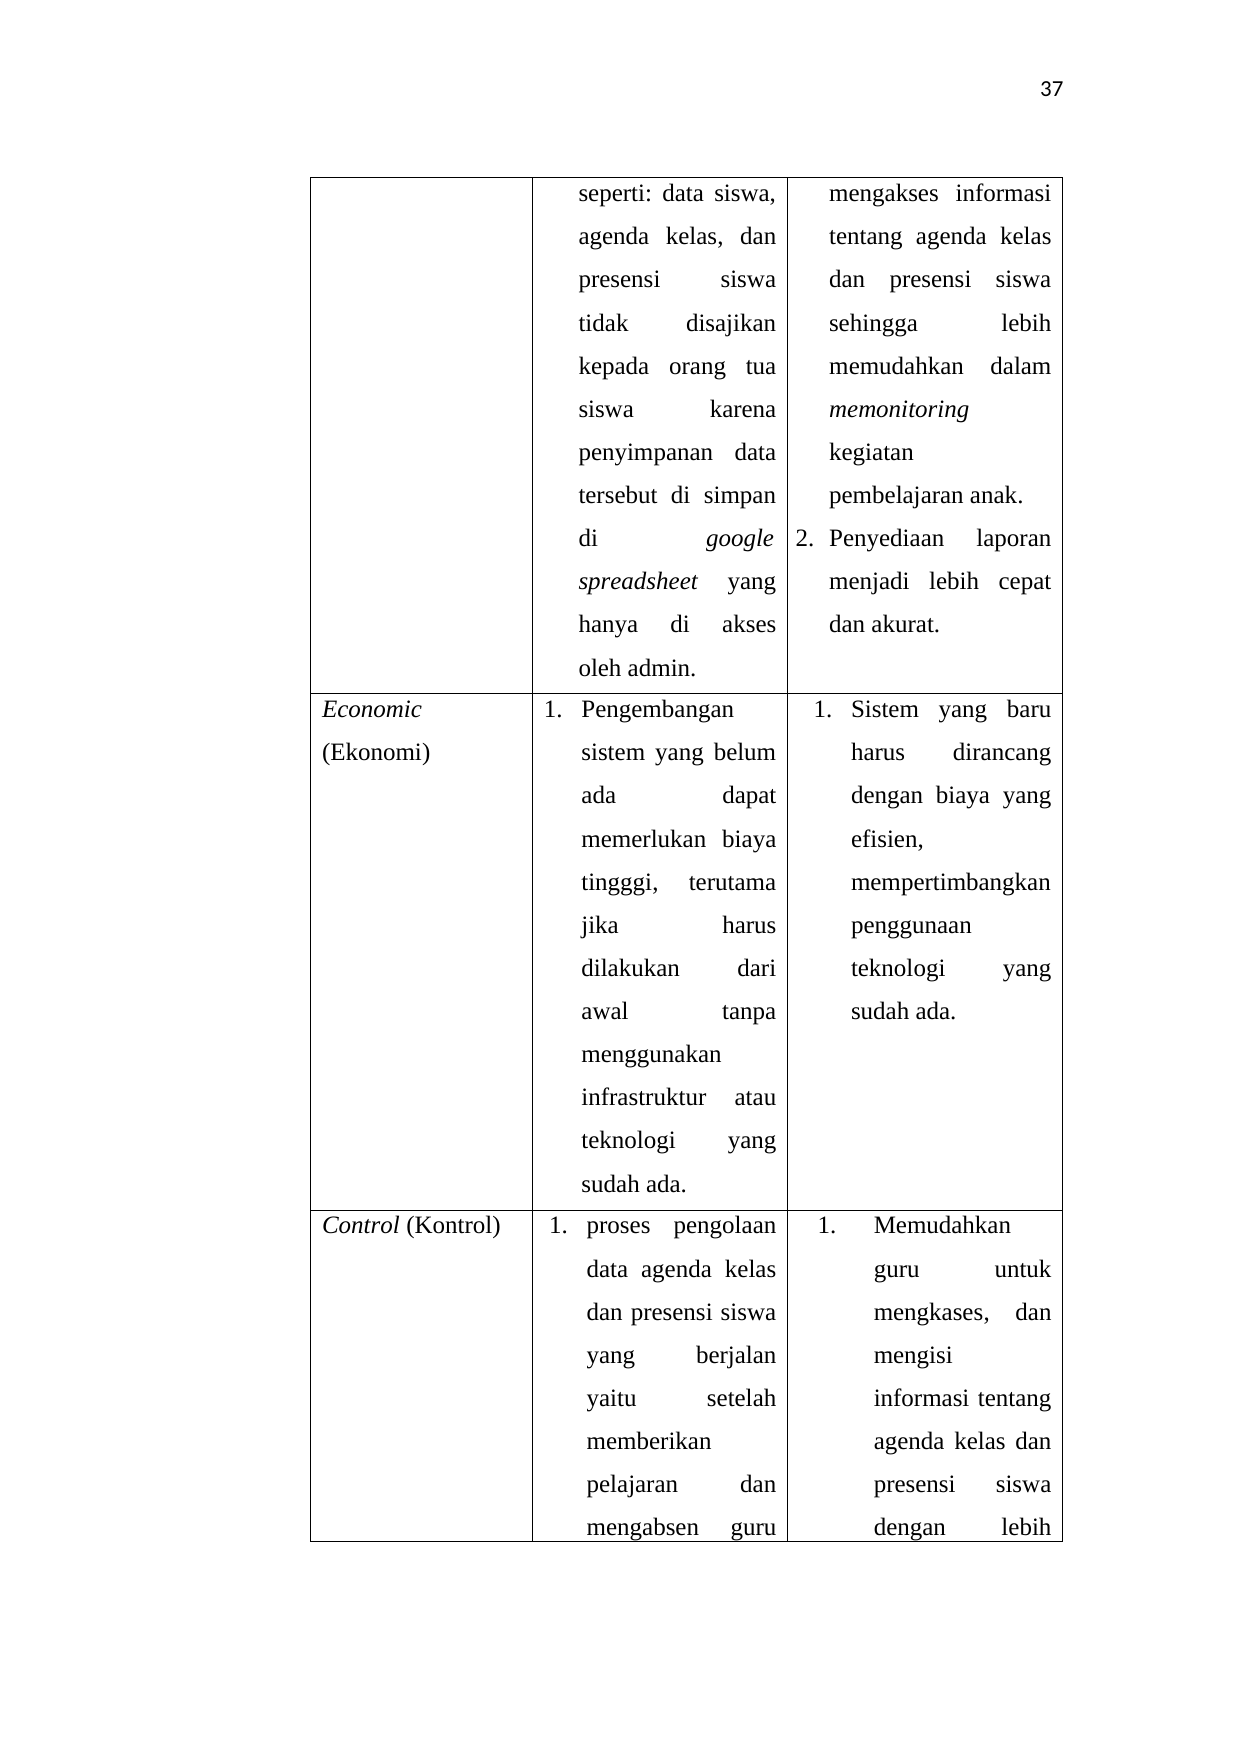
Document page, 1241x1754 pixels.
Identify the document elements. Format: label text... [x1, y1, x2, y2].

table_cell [533, 1211, 787, 1541]
table_cell Control (Kontrol) [311, 1211, 532, 1541]
table_cell Sistem yang baru harus dirancang dengan biaya yang efisien, mempertimbangkan penggunaan teknologi yang sudah ada. [788, 694, 1062, 1209]
table_cell Pengembangan sistem yang belum ada dapat memerlukan biaya tingggi, terutama jika harus dilakukan dari awal tanpa menggunakan infrastruktur atau teknologi yang sudah ada. [533, 694, 787, 1209]
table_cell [533, 178, 787, 693]
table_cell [788, 1211, 1062, 1541]
table_cell Economic (Ekonomi) [311, 694, 532, 1209]
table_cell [311, 178, 532, 693]
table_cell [788, 178, 1062, 693]
